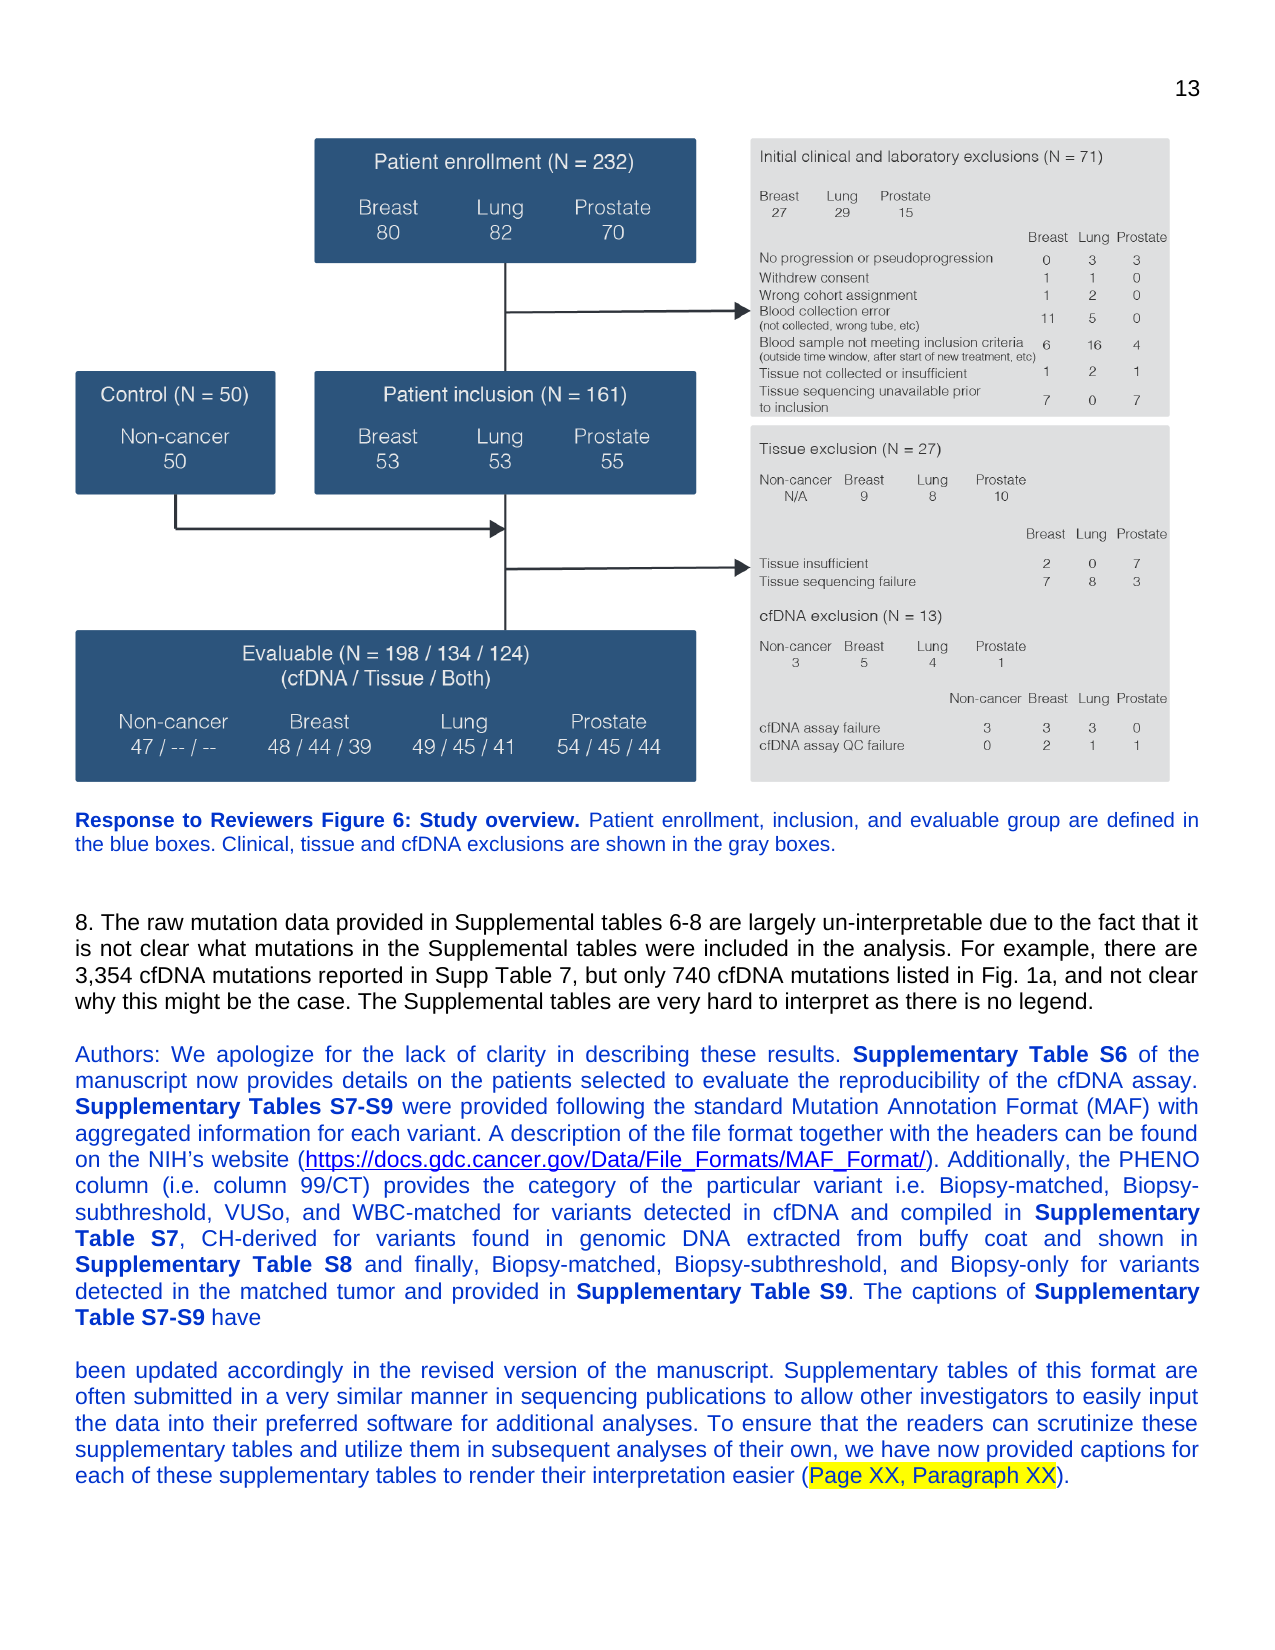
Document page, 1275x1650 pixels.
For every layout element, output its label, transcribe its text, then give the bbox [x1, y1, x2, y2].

text been updated accordingly in the revised version of the manuscript. Supplementary tables of this format are often submitted in a very similar manner in sequencing publications to allow other investigators to easily input the data into their preferred software for additional analyses. To ensure that the readers can scrutinize these supplementary tables and utilize them in subsequent analyses of their own, we have now provided captions for each of these supplementary tables to render their interpretation easier (Page XX, Paragraph XX). [75, 1357, 1200, 1489]
text Authors: We apologize for the lack of clarity in describing these results. Supplementary Table S6 of the manuscript now provides details on the patients selected to evaluate the reproducibility of the cfDNA assay. Supplementary Tables S7-S9 were provided following the standard Mutation Annotation Format (MAF) with aggregated information for each variant. A description of the file format together with the headers can be found on the NIH’s website (https://docs.gdc.cancer.gov/Data/File_Formats/MAF_Format/). Additionally, the PHENO column (i.e. column 99/CT) provides the category of the particular variant i.e. Biopsy-matched, Biopsy-subthreshold, VUSo, and WBC-matched for variants detected in cfDNA and compiled in Supplementary Table S7, CH-derived for variants found in genomic DNA extracted from buffy coat and shown in Supplementary Table S8 and finally, Biopsy-matched, Biopsy-subthreshold, and Biopsy-only for variants detected in the matched tumor and provided in Supplementary Table S9. The captions of Supplementary Table S7-S9 have [75, 1041, 1200, 1331]
picture [75, 138, 1170, 782]
text 8. The raw mutation data provided in Supplemental tables 6-8 are largely un-interpretable due to the fact that it is not clear what mutations in the Supplemental tables were included in the analysis. For example, there are 3,354 cfDNA mutations reported in Supp Table 7, but only 740 cfDNA mutations listed in Fig. 1a, and not clear why this might be the case. The Supplemental tables are very hard to interpret as there is no legend. [75, 909, 1200, 1014]
